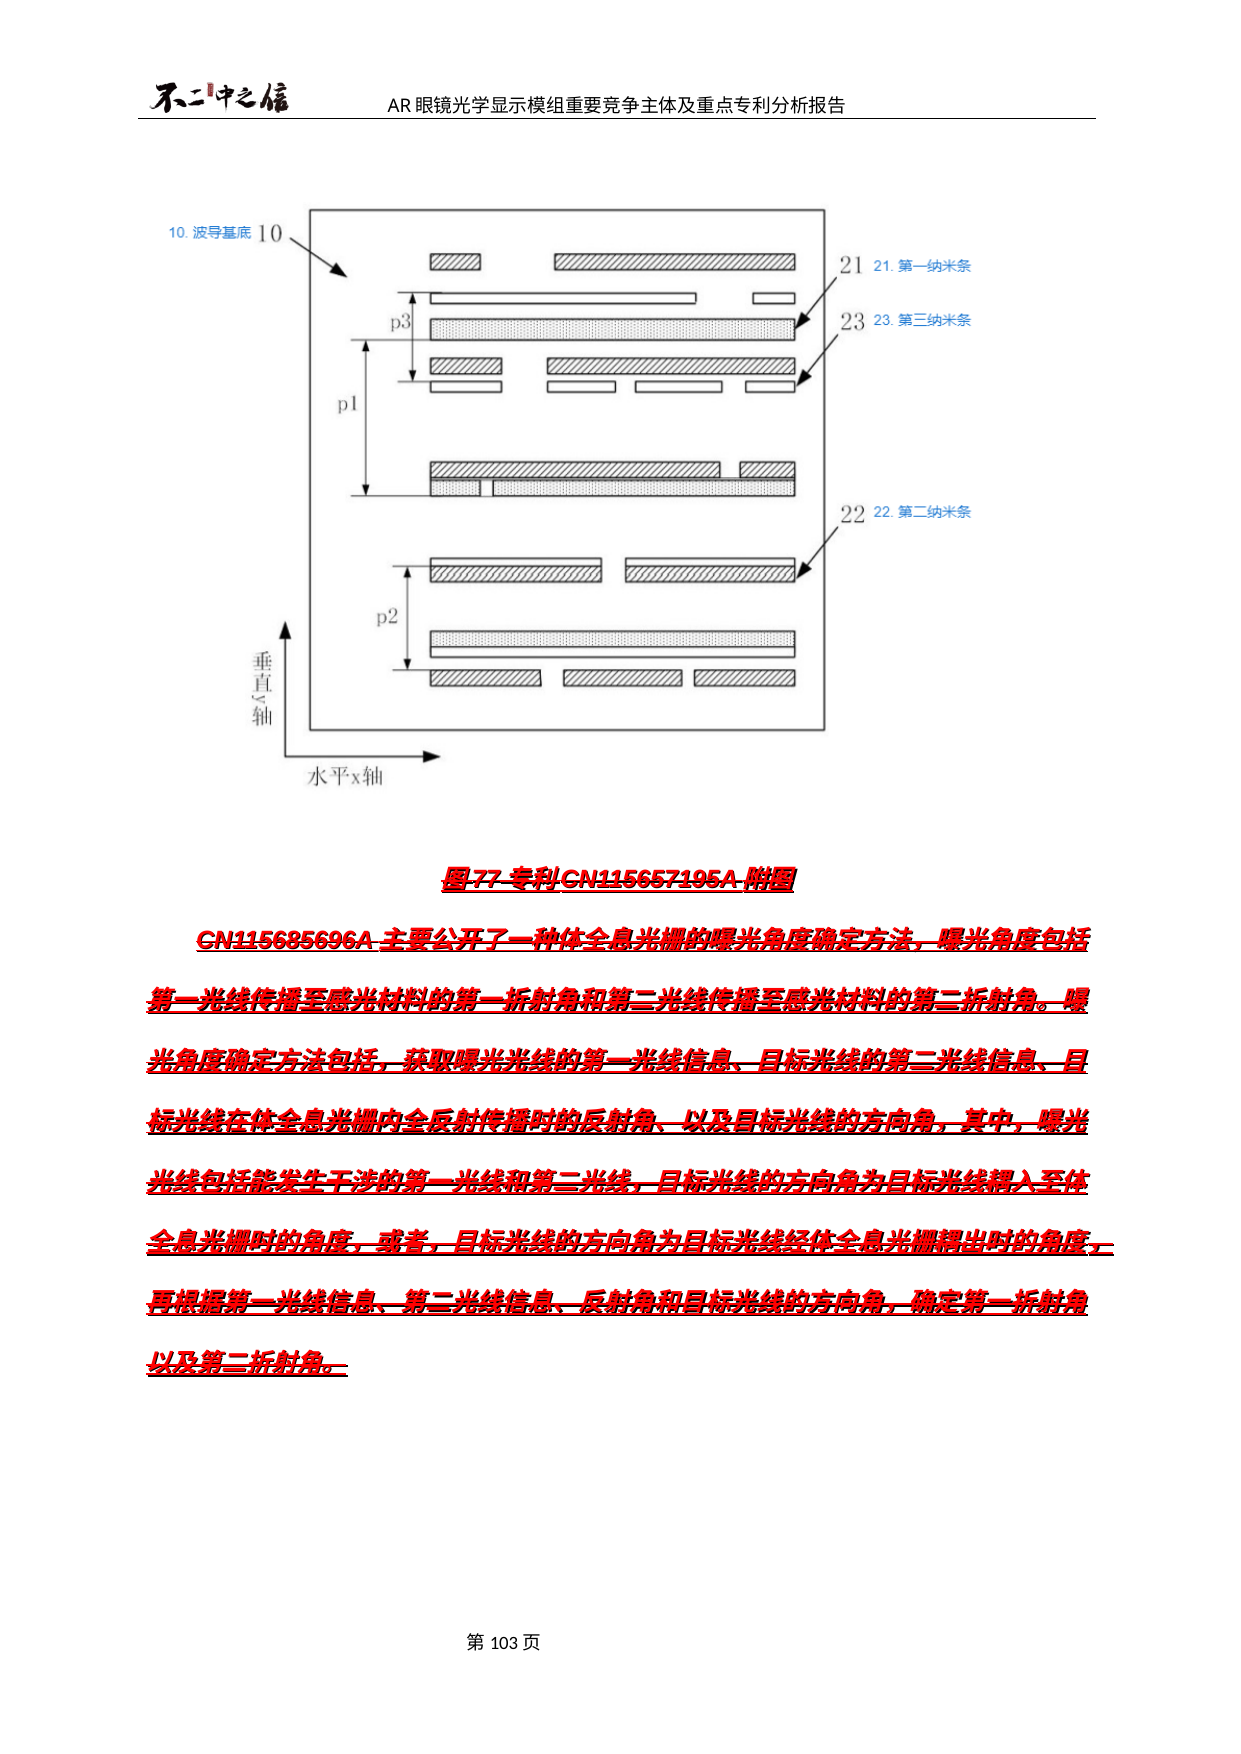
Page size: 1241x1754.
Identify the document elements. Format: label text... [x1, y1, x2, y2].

text CN115685696A主要公开了一种体全息光栅的曝光角度确定方法，曝光角度包括第一光线传播至感光材料的第一折射角和第二光线传播至感光材料的第二折射角。曝光角度确定方法包括，获取曝光光线的第一光线信息、目标光线的第二光线信息、目标光线在体全息光栅内全反射传播时的反射角、以及目标光线的方向角，其中，曝光光线包括能发生干涉的第一光线和第二光线，目标光线的方向角为目标光线耦入至体全息光栅时的角度，或者，目标光线的方向角为目标光线经体全息光栅耦出时的角度，再根据第一光线信息、第二光线信息、反射角和目标光线的方向角，确定第一折射角以及第二折射角。 [146, 1315, 1087, 1391]
picture [145, 152, 1011, 817]
text CN115685696A主要公开了一种体全息光栅的曝光角度确定方法，曝光角度包括第一光线传播至感光材料的第一折射角和第二光线传播至感光材料的第二折射角。曝光角度确定方法包括，获取曝光光线的第一光线信息、目标光线的第二光线信息、目标光线在体全息光栅内全反射传播时的反射角、以及目标光线的方向角，其中，曝光光线包括能发生干涉的第一光线和第二光线，目标光线的方向角为目标光线耦入至体全息光栅时的角度，或者，目标光线的方向角为目标光线经体全息光栅耦出时的角度，再根据第一光线信息、第二光线信息、反射角和目标光线的方向角，确定第一折射角以及第二折射角。 [146, 1133, 1087, 1182]
text CN115685696A主要公开了一种体全息光栅的曝光角度确定方法，曝光角度包括第一光线传播至感光材料的第一折射角和第二光线传播至感光材料的第二折射角。曝光角度确定方法包括，获取曝光光线的第一光线信息、目标光线的第二光线信息、目标光线在体全息光栅内全反射传播时的反射角、以及目标光线的方向角，其中，曝光光线包括能发生干涉的第一光线和第二光线，目标光线的方向角为目标光线耦入至体全息光栅时的角度，或者，目标光线的方向角为目标光线经体全息光栅耦出时的角度，再根据第一光线信息、第二光线信息、反射角和目标光线的方向角，确定第一折射角以及第二折射角。 [146, 907, 1087, 1001]
list 图 77 专利CN115657195A附图 [146, 847, 1087, 907]
picture [139, 119, 299, 126]
text CN115685696A主要公开了一种体全息光栅的曝光角度确定方法，曝光角度包括第一光线传播至感光材料的第一折射角和第二光线传播至感光材料的第二折射角。曝光角度确定方法包括，获取曝光光线的第一光线信息、目标光线的第二光线信息、目标光线在体全息光栅内全反射传播时的反射角、以及目标光线的方向角，其中，曝光光线包括能发生干涉的第一光线和第二光线，目标光线的方向角为目标光线耦入至体全息光栅时的角度，或者，目标光线的方向角为目标光线经体全息光栅耦出时的角度，再根据第一光线信息、第二光线信息、反射角和目标光线的方向角，确定第一折射角以及第二折射角。 [146, 1073, 1087, 1122]
text CN115685696A主要公开了一种体全息光栅的曝光角度确定方法，曝光角度包括第一光线传播至感光材料的第一折射角和第二光线传播至感光材料的第二折射角。曝光角度确定方法包括，获取曝光光线的第一光线信息、目标光线的第二光线信息、目标光线在体全息光栅内全反射传播时的反射角、以及目标光线的方向角，其中，曝光光线包括能发生干涉的第一光线和第二光线，目标光线的方向角为目标光线耦入至体全息光栅时的角度，或者，目标光线的方向角为目标光线经体全息光栅耦出时的角度，再根据第一光线信息、第二光线信息、反射角和目标光线的方向角，确定第一折射角以及第二折射角。 [146, 1013, 1087, 1062]
text CN115685696A主要公开了一种体全息光栅的曝光角度确定方法，曝光角度包括第一光线传播至感光材料的第一折射角和第二光线传播至感光材料的第二折射角。曝光角度确定方法包括，获取曝光光线的第一光线信息、目标光线的第二光线信息、目标光线在体全息光栅内全反射传播时的反射角、以及目标光线的方向角，其中，曝光光线包括能发生干涉的第一光线和第二光线，目标光线的方向角为目标光线耦入至体全息光栅时的角度，或者，目标光线的方向角为目标光线经体全息光栅耦出时的角度，再根据第一光线信息、第二光线信息、反射角和目标光线的方向角，确定第一折射角以及第二折射角。 [146, 1194, 1087, 1243]
picture [139, 70, 299, 118]
text CN115685696A主要公开了一种体全息光栅的曝光角度确定方法，曝光角度包括第一光线传播至感光材料的第一折射角和第二光线传播至感光材料的第二折射角。曝光角度确定方法包括，获取曝光光线的第一光线信息、目标光线的第二光线信息、目标光线在体全息光栅内全反射传播时的反射角、以及目标光线的方向角，其中，曝光光线包括能发生干涉的第一光线和第二光线，目标光线的方向角为目标光线耦入至体全息光栅时的角度，或者，目标光线的方向角为目标光线经体全息光栅耦出时的角度，再根据第一光线信息、第二光线信息、反射角和目标光线的方向角，确定第一折射角以及第二折射角。 [146, 1254, 1087, 1303]
